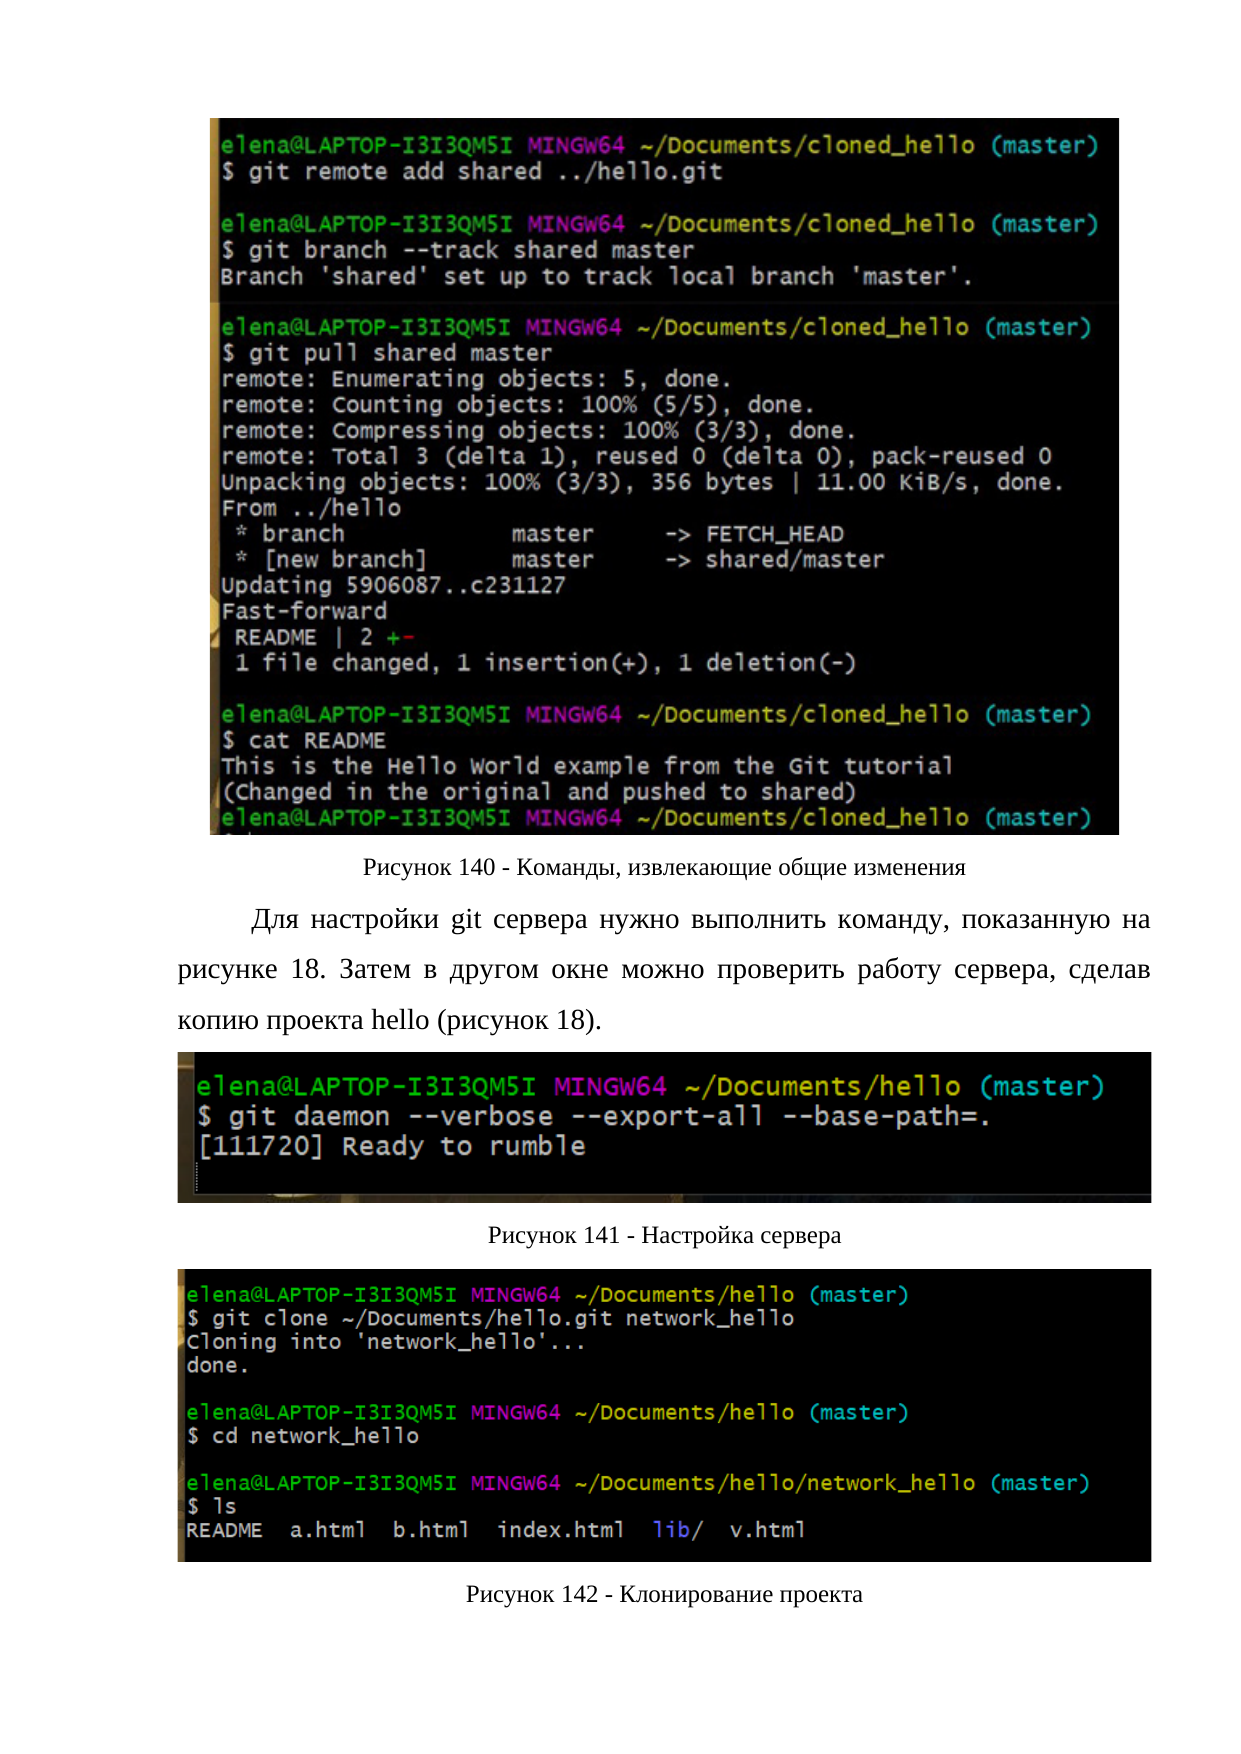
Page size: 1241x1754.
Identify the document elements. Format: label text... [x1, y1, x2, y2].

text Для настройки git сервера нужно выполнить команду, показанную на рисунке 18. Затем в другом окне можно проверить работу сервера, сделав копию проекта hello (рисунок 18). [177, 901, 1152, 1035]
text Рисунок - Клонирование проекта [177, 1579, 1152, 1608]
text Рисунок - Команды, извлекающие общие изменения [177, 852, 1152, 880]
picture [177, 1052, 1152, 1203]
picture [177, 1269, 1152, 1562]
text Рисунок - Настройка сервера [177, 1220, 1152, 1248]
picture [209, 118, 1120, 835]
